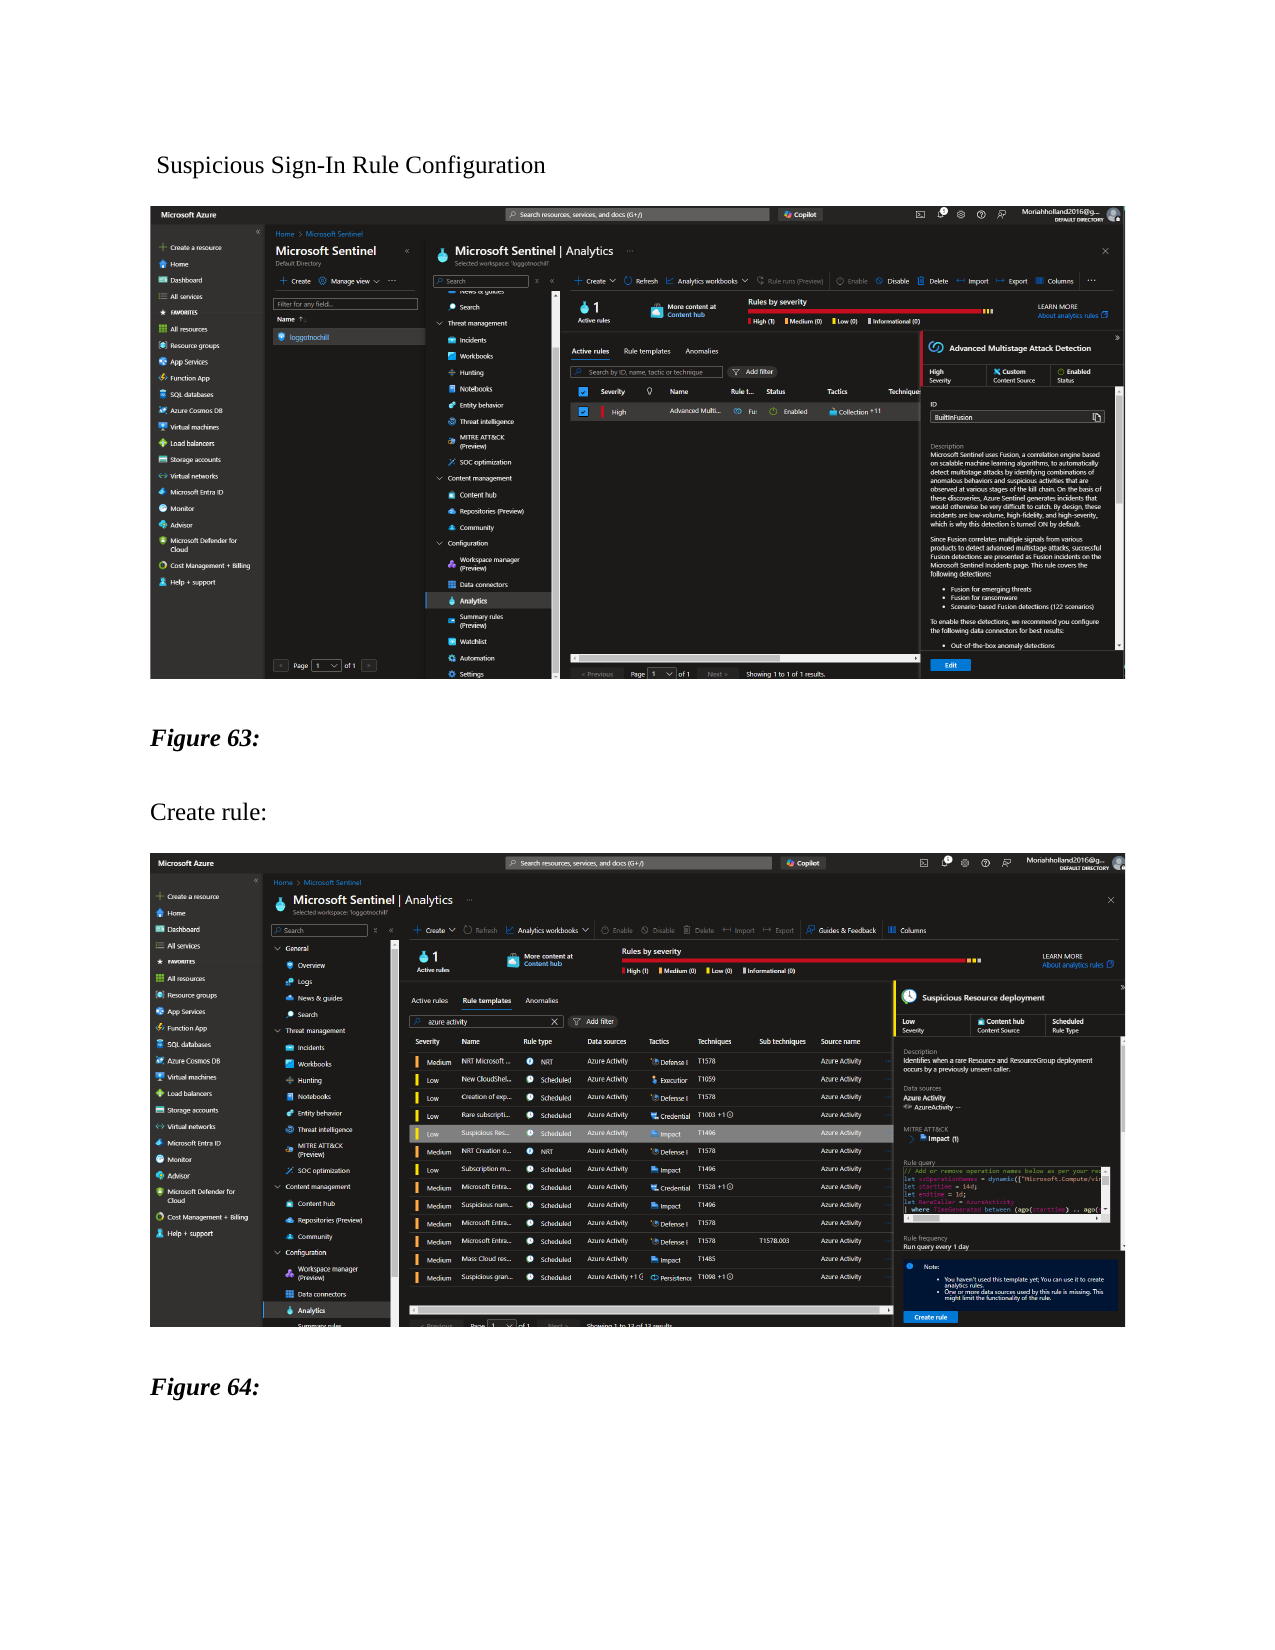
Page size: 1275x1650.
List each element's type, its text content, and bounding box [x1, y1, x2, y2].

text Figure 63: [150, 723, 1125, 752]
picture [150, 206, 1125, 679]
text Create rule: [150, 797, 1125, 853]
picture [150, 853, 1125, 1327]
text Figure 64: [150, 1372, 1125, 1400]
text Suspicious Sign-In Rule Configuration [150, 150, 1125, 206]
